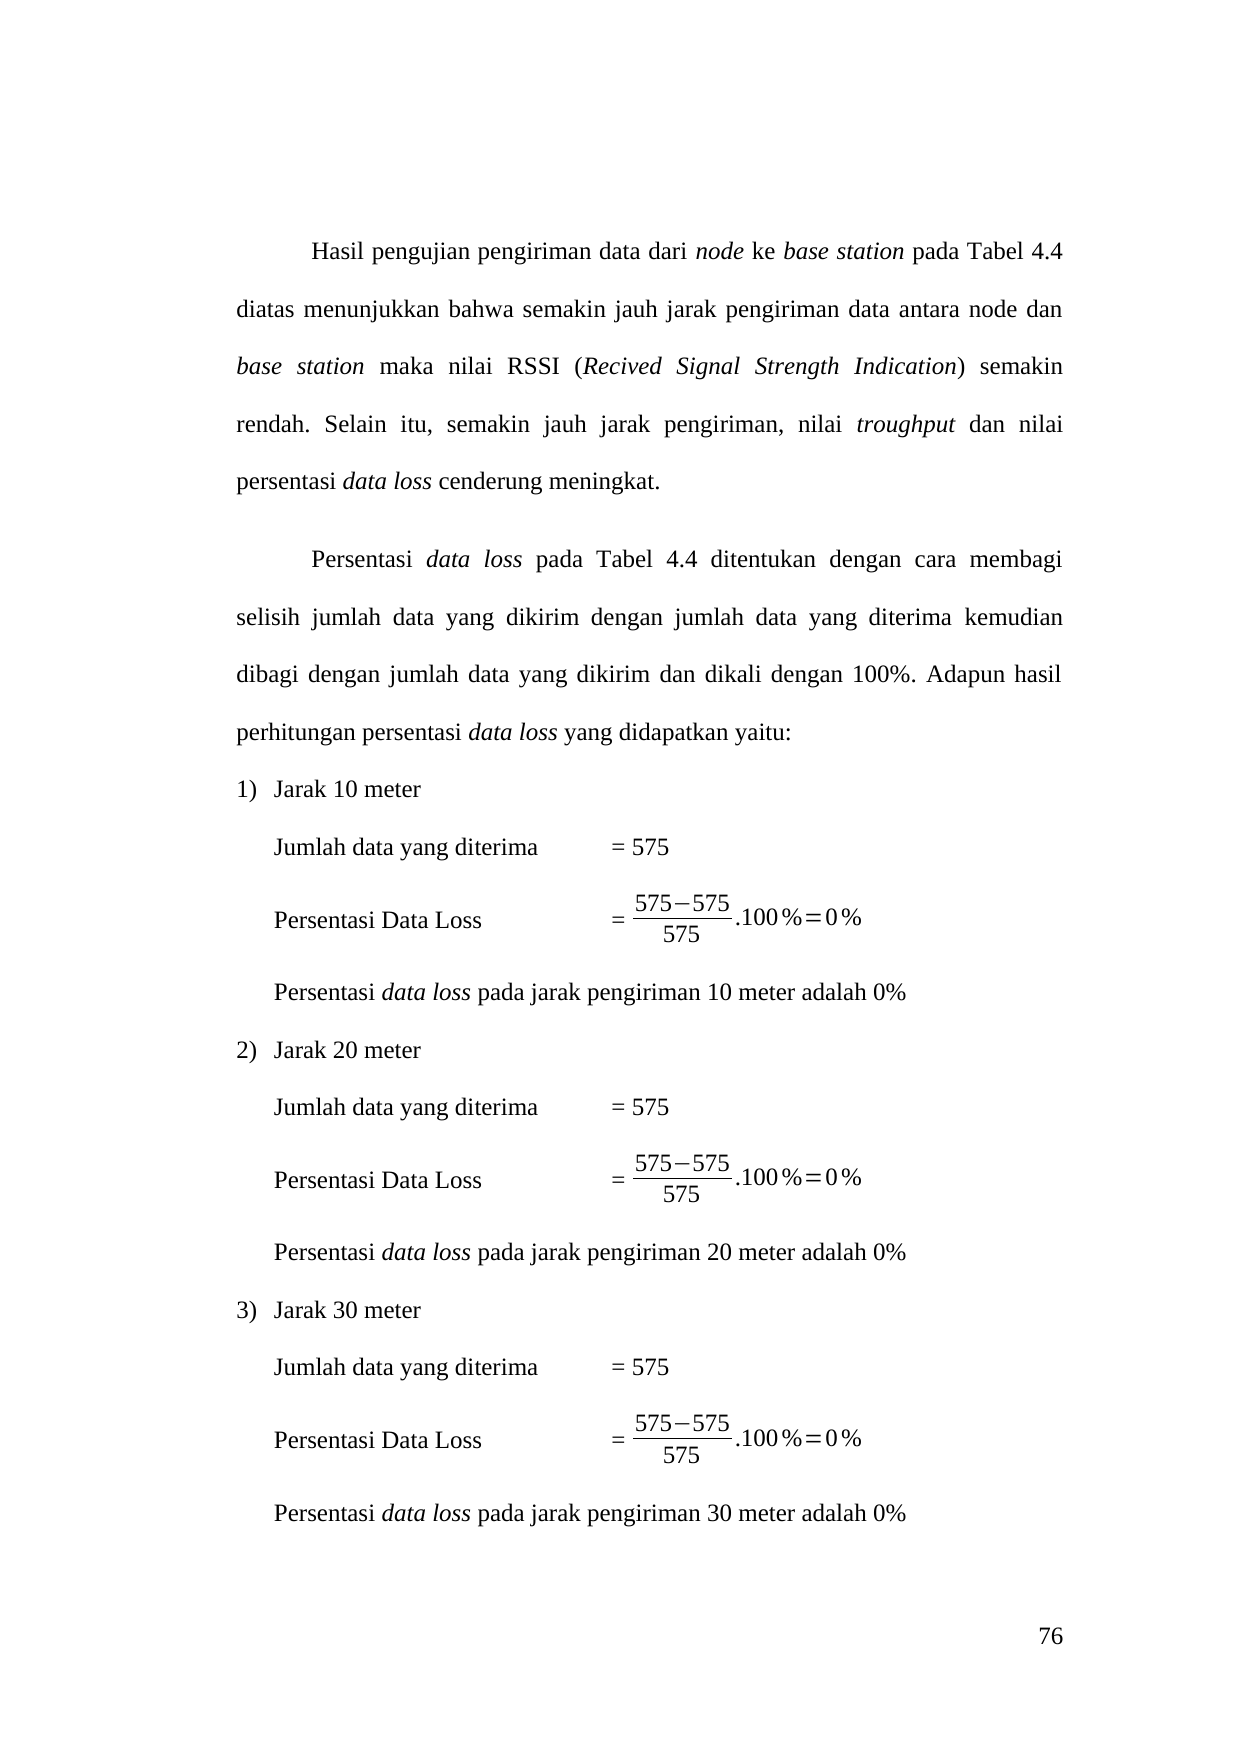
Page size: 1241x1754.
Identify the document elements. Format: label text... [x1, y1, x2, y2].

list Jarak 30 meter [236, 1295, 1063, 1324]
text Persentasi Data Loss = [274, 1410, 1063, 1469]
text Persentasi data loss pada Tabel 4.4 ditentukan dengan cara membagi selisih jumlah data yang dikirim dengan jumlah data yang diterima kemudian dibagi dengan jumlah data yang dikirim dan dikali dengan 100%. Adapun hasil perhitungan persentasi data loss yang didapatkan yaitu: [236, 544, 1063, 746]
list Jarak 10 meter [236, 774, 1063, 803]
text Jumlah data yang diterima = 575 [274, 1352, 1063, 1381]
text Jumlah data yang diterima = 575 [274, 1092, 1063, 1121]
list Jumlah data yang diterima = 575 [274, 832, 1063, 861]
list Persentasi Data Loss = [274, 1150, 1063, 1209]
list Persentasi Data Loss = [274, 889, 1063, 948]
list Persentasi data loss pada jarak pengiriman 10 meter adalah 0% [274, 977, 1063, 1006]
list Jarak 20 meter [236, 1035, 1063, 1063]
list Persentasi data loss pada jarak pengiriman 30 meter adalah 0% [274, 1498, 1063, 1526]
text Hasil pengujian pengiriman data dari node ke base station pada Tabel 4.4 diatas menunjukkan bahwa semakin jauh jarak pengiriman data antara node dan base station maka nilai RSSI (Recived Signal Strength Indication) semakin rendah. Selain itu, semakin jauh jarak pengiriman, nilai troughput dan nilai persentasi data loss cenderung meningkat. [236, 236, 1063, 495]
list Persentasi data loss pada jarak pengiriman 20 meter adalah 0% [274, 1237, 1063, 1266]
